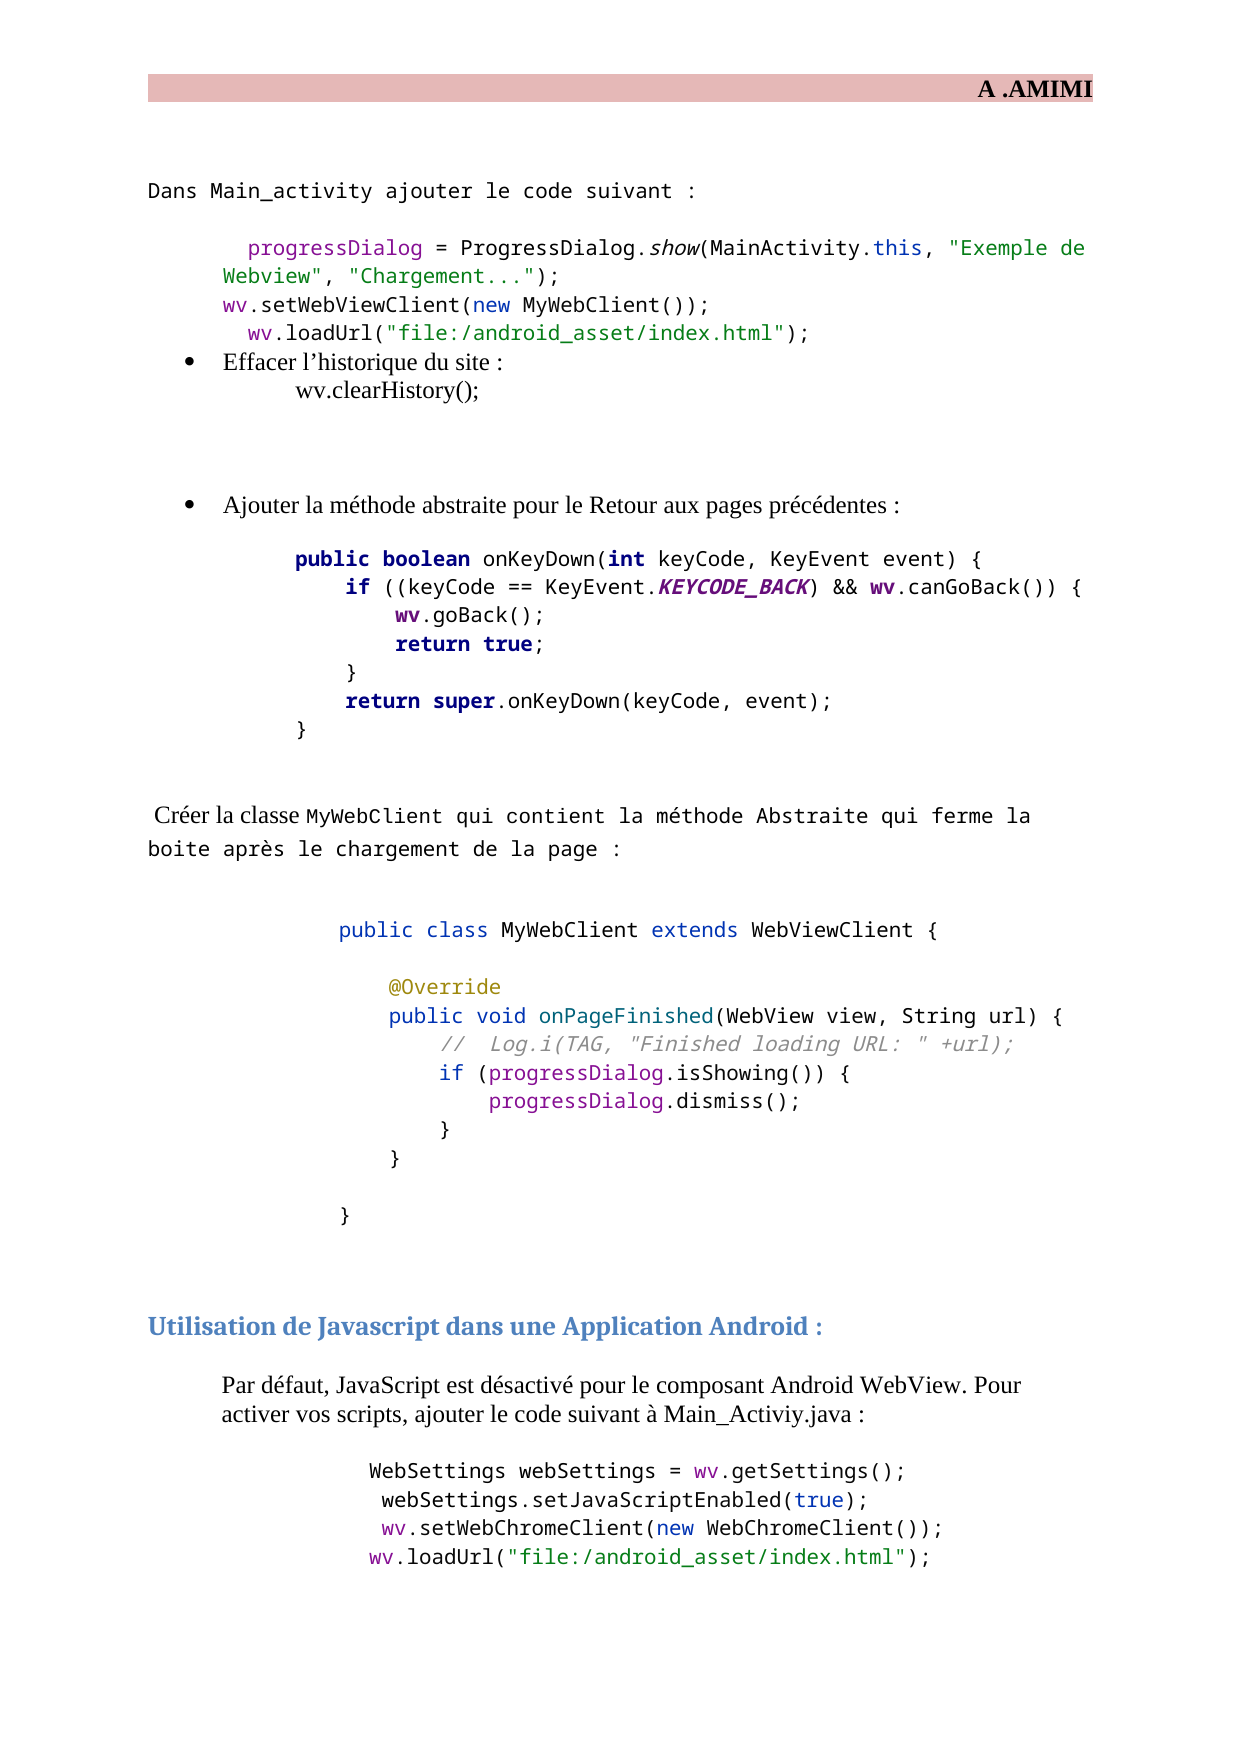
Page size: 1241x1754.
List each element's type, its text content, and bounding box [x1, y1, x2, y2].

text progressDialog = ProgressDialog.show(MainActivity.this, "Exemple de Webview", "Chargement..."); wv.setWebViewClient(new MyWebClient()); wv.loadUrl("file:/android_asset/index.html"); [223, 233, 1093, 347]
text Par défaut, JavaScript est désactivé pour le composant Android WebView. Pour activer vos scripts, ajouter le code suivant à Main_Activiy.java : [221, 1371, 1093, 1428]
text Créer la classe MyWebClient qui contient la méthode Abstraite qui ferme la boite après le chargement de la page : [148, 800, 1093, 862]
text public class MyWebClient extends WebViewClient { @Override public void onPageFinished(WebView view, String url) { // Log.i(TAG, "Finished loading URL: " +url); if (progressDialog.isShowing()) { progressDialog.dismiss(); } } } [338, 916, 1093, 1228]
subtitle Utilisation de Javascript dans une Application Android : [148, 1311, 1093, 1342]
text Dans Main_activity ajouter le code suivant : [148, 176, 1093, 204]
list Effacer l’historique du site : [185, 347, 1093, 375]
text wv.clearHistory(); [221, 375, 1093, 404]
text public boolean onKeyDown(int keyCode, KeyEvent event) { if ((keyCode == KeyEvent.KEYCODE_BACK) && wv.canGoBack()) { wv.goBack(); return true; } return super.onKeyDown(keyCode, event); } [295, 544, 1093, 743]
text WebSettings webSettings = wv.getSettings(); webSettings.setJavaScriptEnabled(true); wv.setWebChromeClient(new WebChromeClient()); wv.loadUrl("file:/android_asset/index.html"); [369, 1456, 1093, 1570]
list Ajouter la méthode abstraite pour le Retour aux pages précédentes : [185, 490, 1093, 518]
